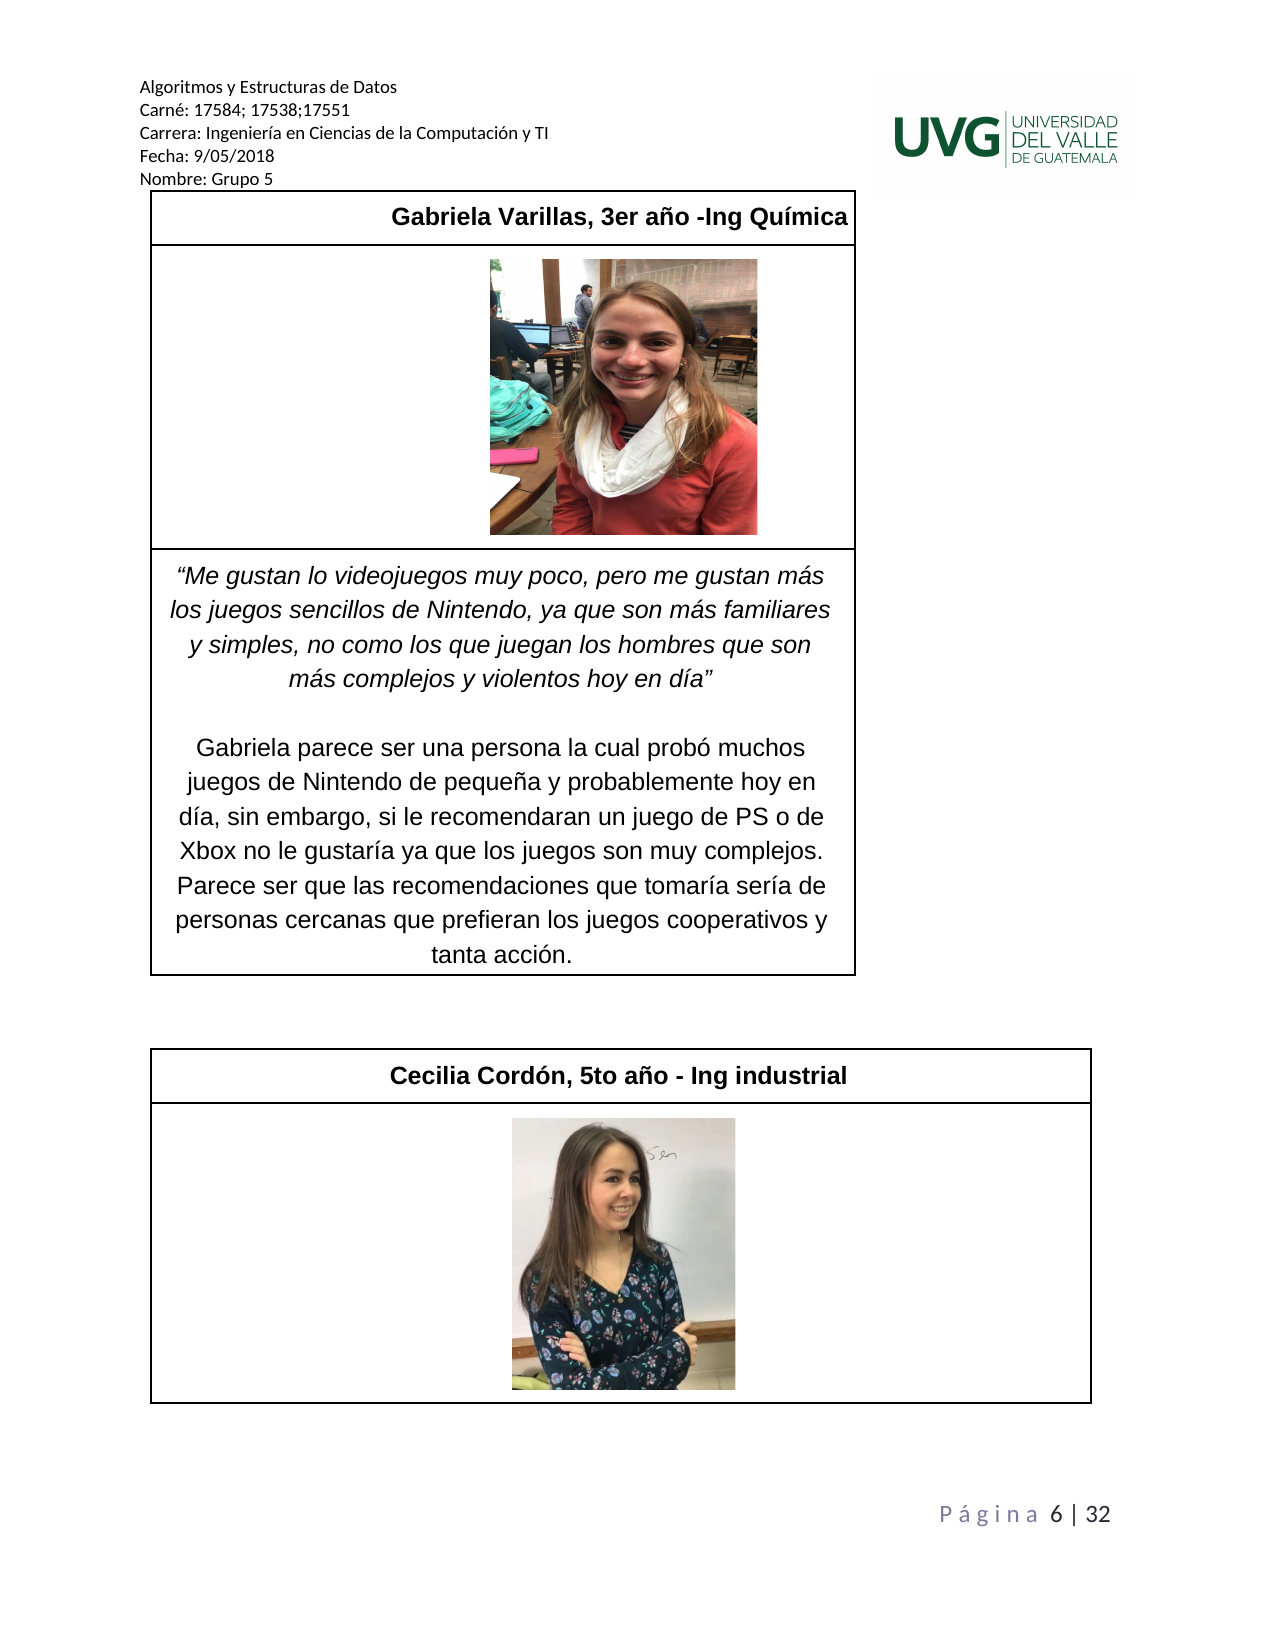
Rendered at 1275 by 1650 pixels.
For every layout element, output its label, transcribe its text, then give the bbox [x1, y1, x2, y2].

table_cell [152, 1104, 1090, 1402]
table_header Cecilia Cordón, 5to año - Ing industrial [152, 1050, 1090, 1102]
picture [490, 259, 758, 535]
picture [512, 1118, 736, 1390]
table_cell [152, 246, 854, 548]
table_header Gabriela Varillas, 3er año -Ing Química [152, 192, 854, 244]
picture [874, 77, 1134, 200]
table_cell “Me gustan lo videojuegos muy poco, pero me gustan más los juegos sencillos de Nintendo, ya que son más familiares y simples, no como los que juegan los hombres que son más complejos y violentos hoy en día” Gabriela parece ser una persona la cual probó muchos juegos de Nintendo de pequeña y probablemente hoy en día, sin embargo, si le recomendaran un juego de PS o de Xbox no le gustaría ya que los juegos son muy complejos. Parece ser que las recomendaciones que tomaría sería de personas cercanas que prefieran los juegos cooperativos y tanta acción. [152, 550, 854, 974]
